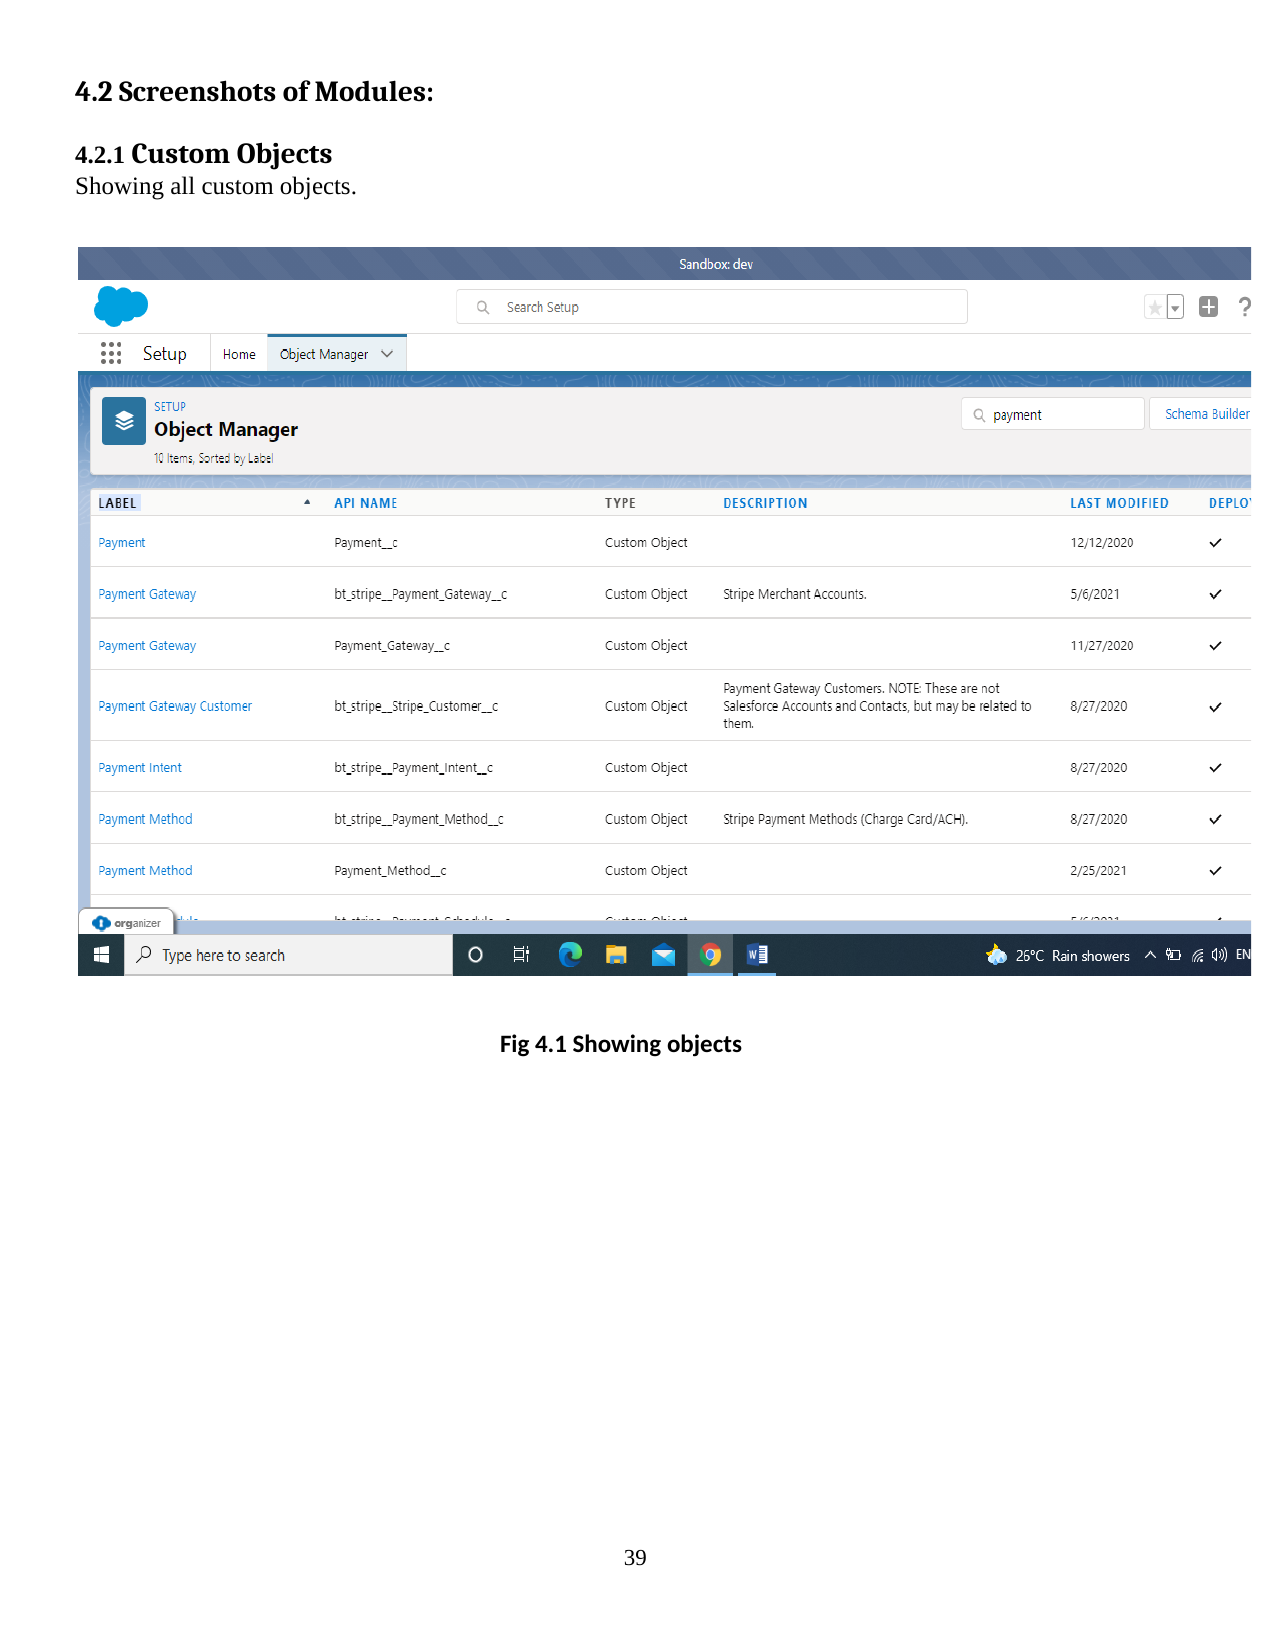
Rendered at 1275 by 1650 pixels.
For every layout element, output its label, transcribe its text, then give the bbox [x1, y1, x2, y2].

text Fig 4.1 Showing objects [379, 1028, 862, 1059]
subtitle 4.2 Screenshots of Modules: 4.2.1 Custom Objects Showing all custom objects. [75, 75, 1200, 199]
picture [78, 247, 1252, 976]
